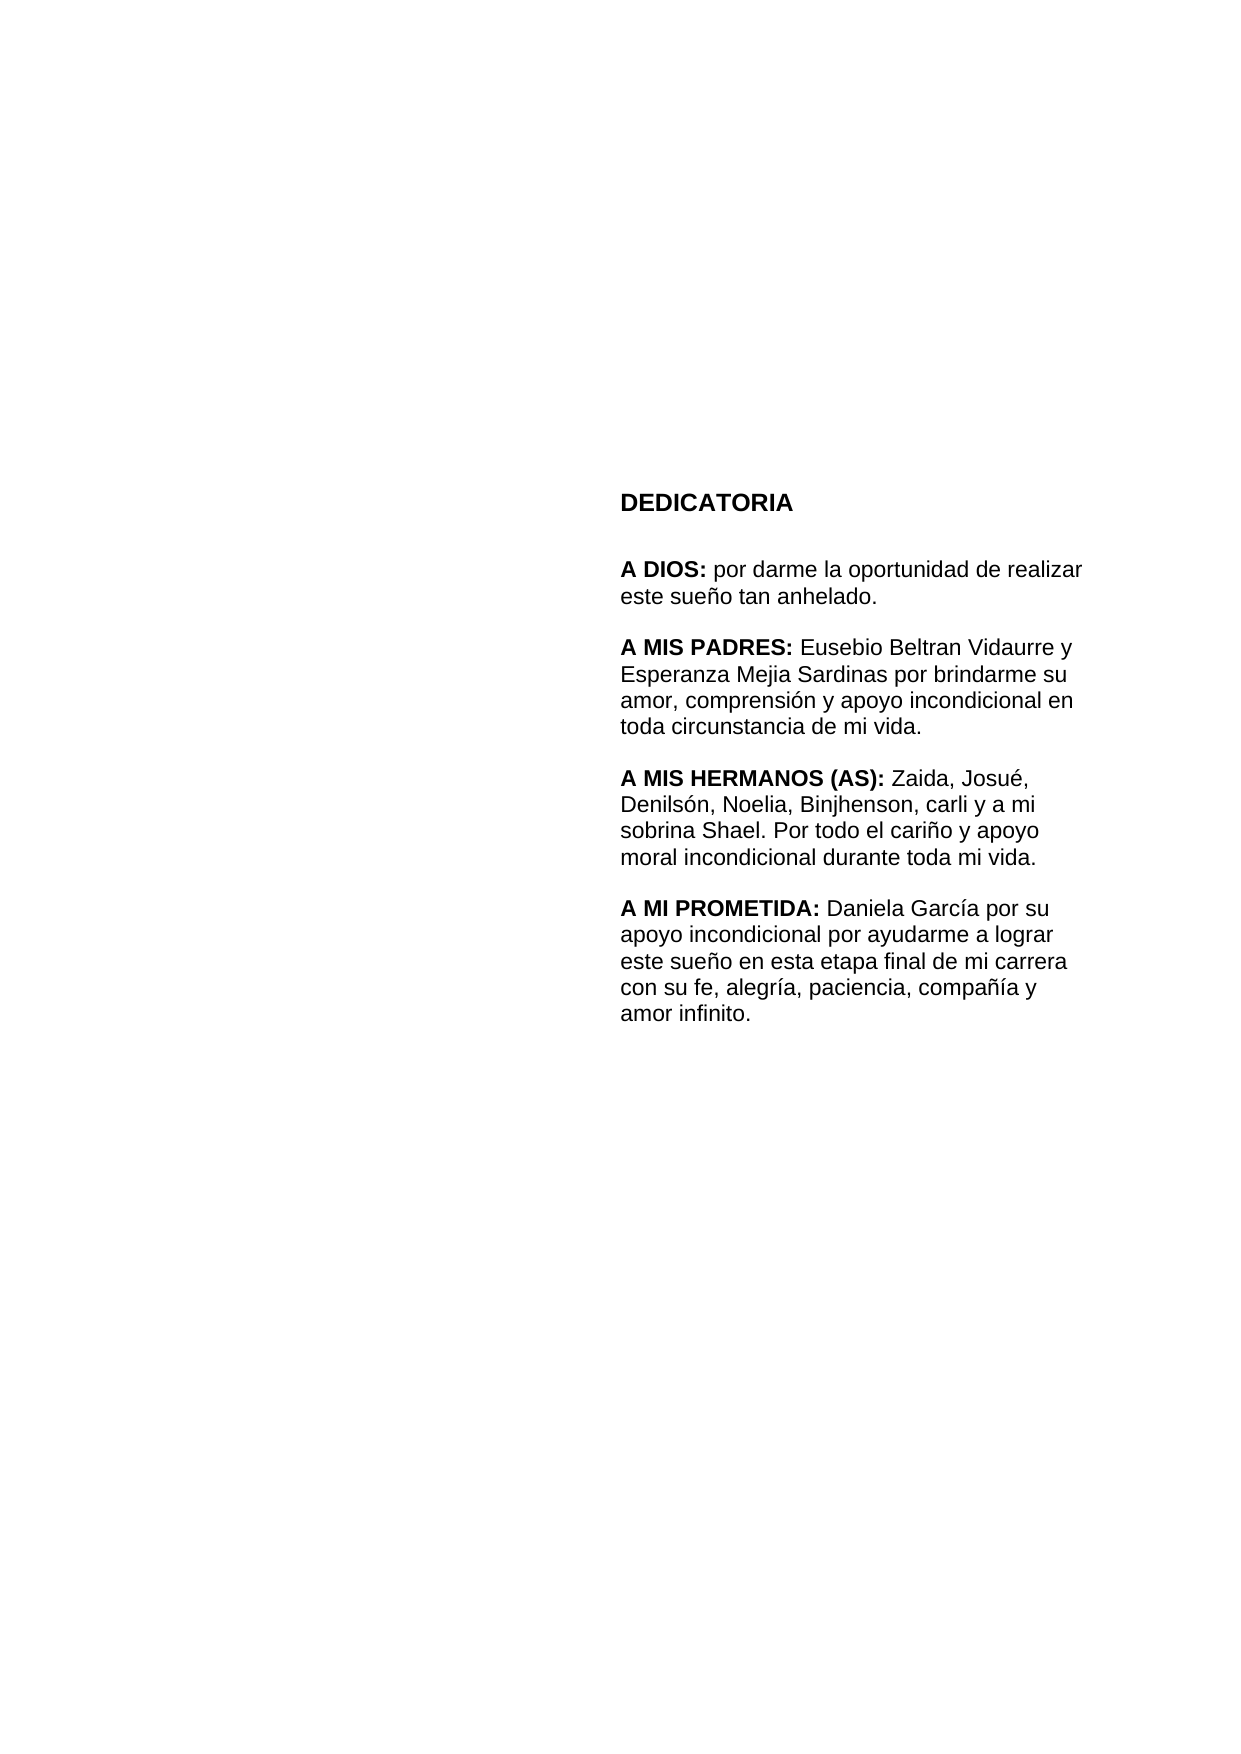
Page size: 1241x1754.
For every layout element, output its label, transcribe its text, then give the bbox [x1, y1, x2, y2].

text A MI PROMETIDA: Daniela García por su apoyo incondicional por ayudarme a lograr este sueño en esta etapa final de mi carrera con su fe, alegría, paciencia, compañía y amor infinito. [620, 895, 1092, 1027]
text A MIS HERMANOS (AS): Zaida, Josué, Denilsón, Noelia, Binjhenson, carli y a mi sobrina Shael. Por todo el cariño y apoyo moral incondicional durante toda mi vida. [620, 764, 1092, 870]
text A MIS PADRES: Eusebio Beltran Vidaurre y Esperanza Mejia Sardinas por brindarme su amor, comprensión y apoyo incondicional en toda circunstancia de mi vida. [620, 634, 1092, 739]
text A DIOS: por darme la oportunidad de realizar este sueño tan anhelado. [620, 556, 1092, 609]
subtitle DEDICATORIA [620, 488, 1092, 517]
